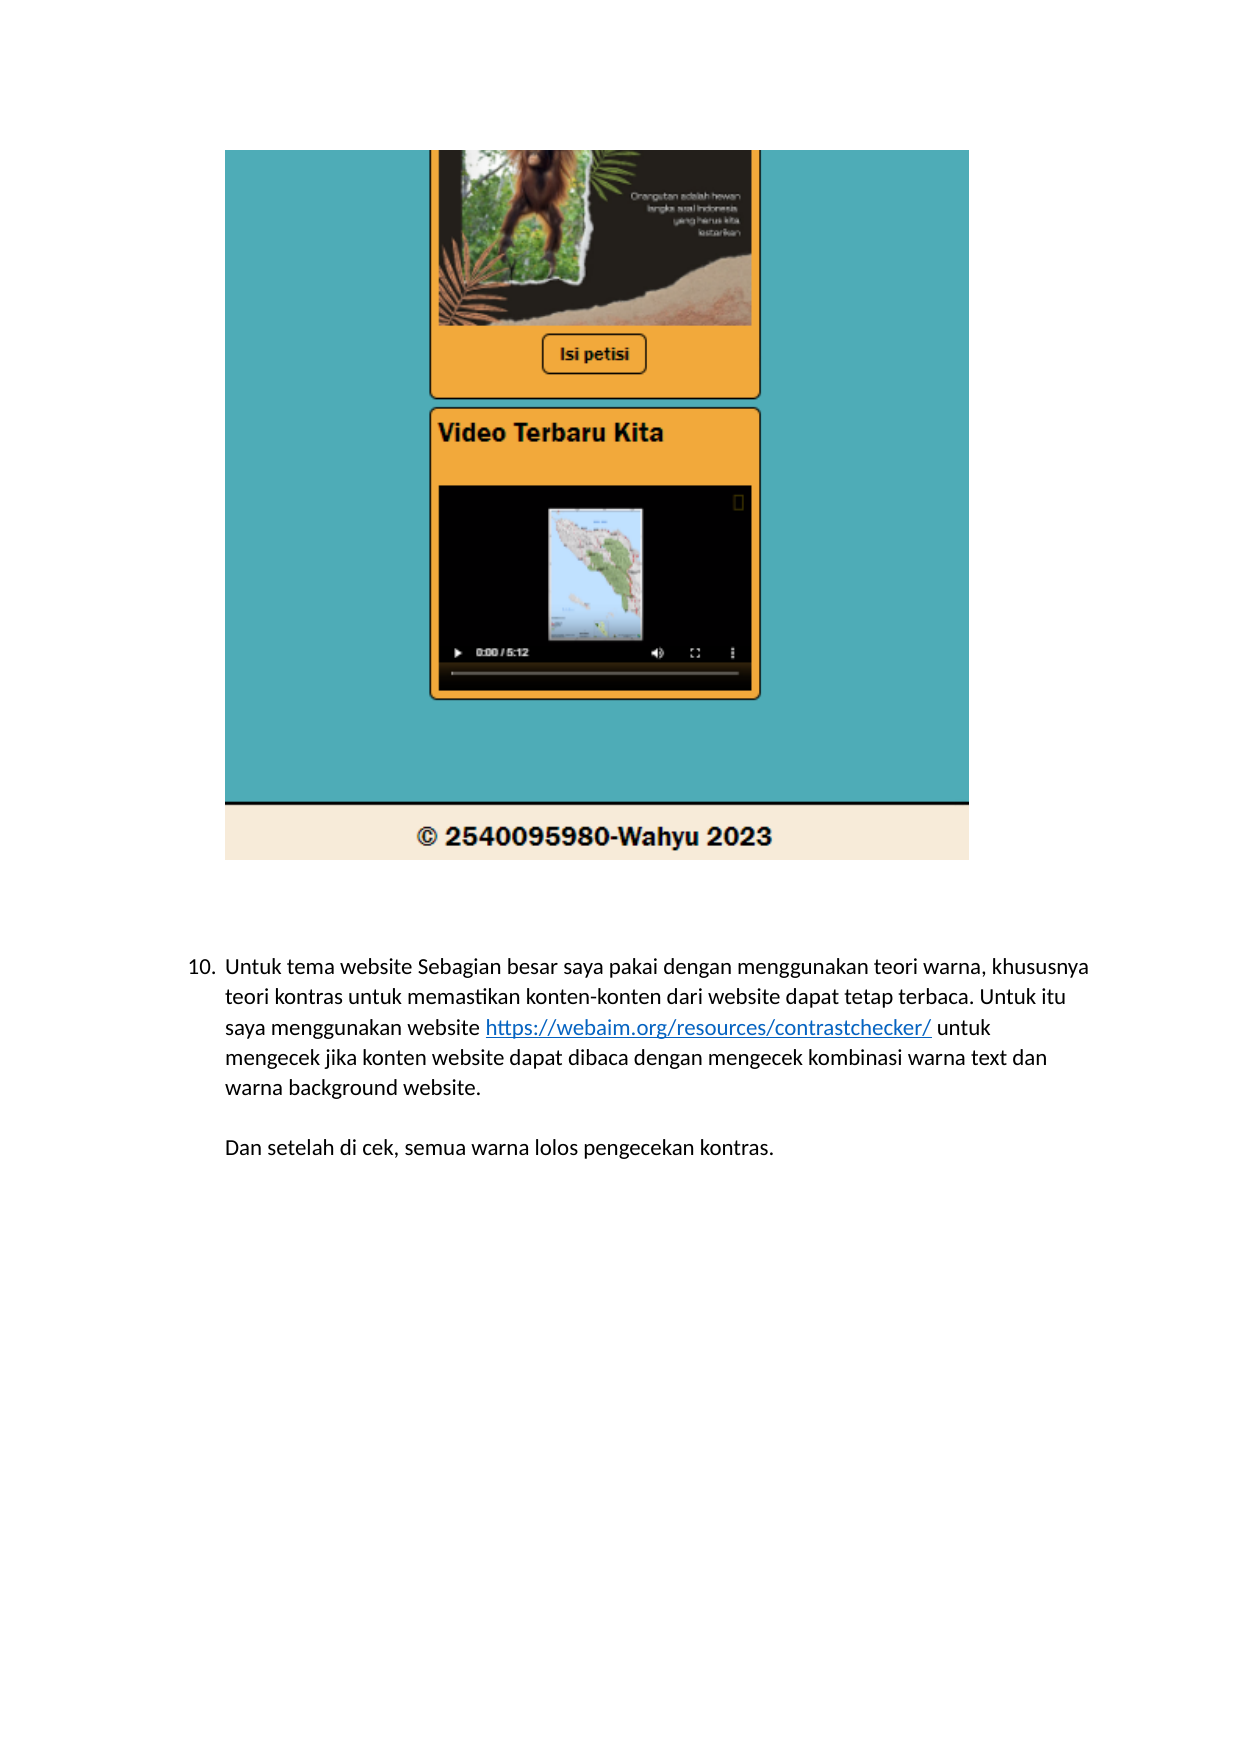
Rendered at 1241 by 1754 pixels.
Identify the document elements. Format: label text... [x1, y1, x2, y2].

list Untuk tema website Sebagian besar saya pakai dengan menggunakan teori warna, khususnya teori kontras untuk memastikan konten-konten dari website dapat tetap terbaca. Untuk itu saya menggunakan website https://webaim.org/resources/contrastchecker/ untuk mengecek jika konten website dapat dibaca dengan mengecek kombinasi warna text dan warna background website. [187, 952, 1090, 1101]
picture [225, 150, 969, 860]
list Dan setelah di cek, semua warna lolos pengecekan kontras. [225, 1133, 1090, 1162]
